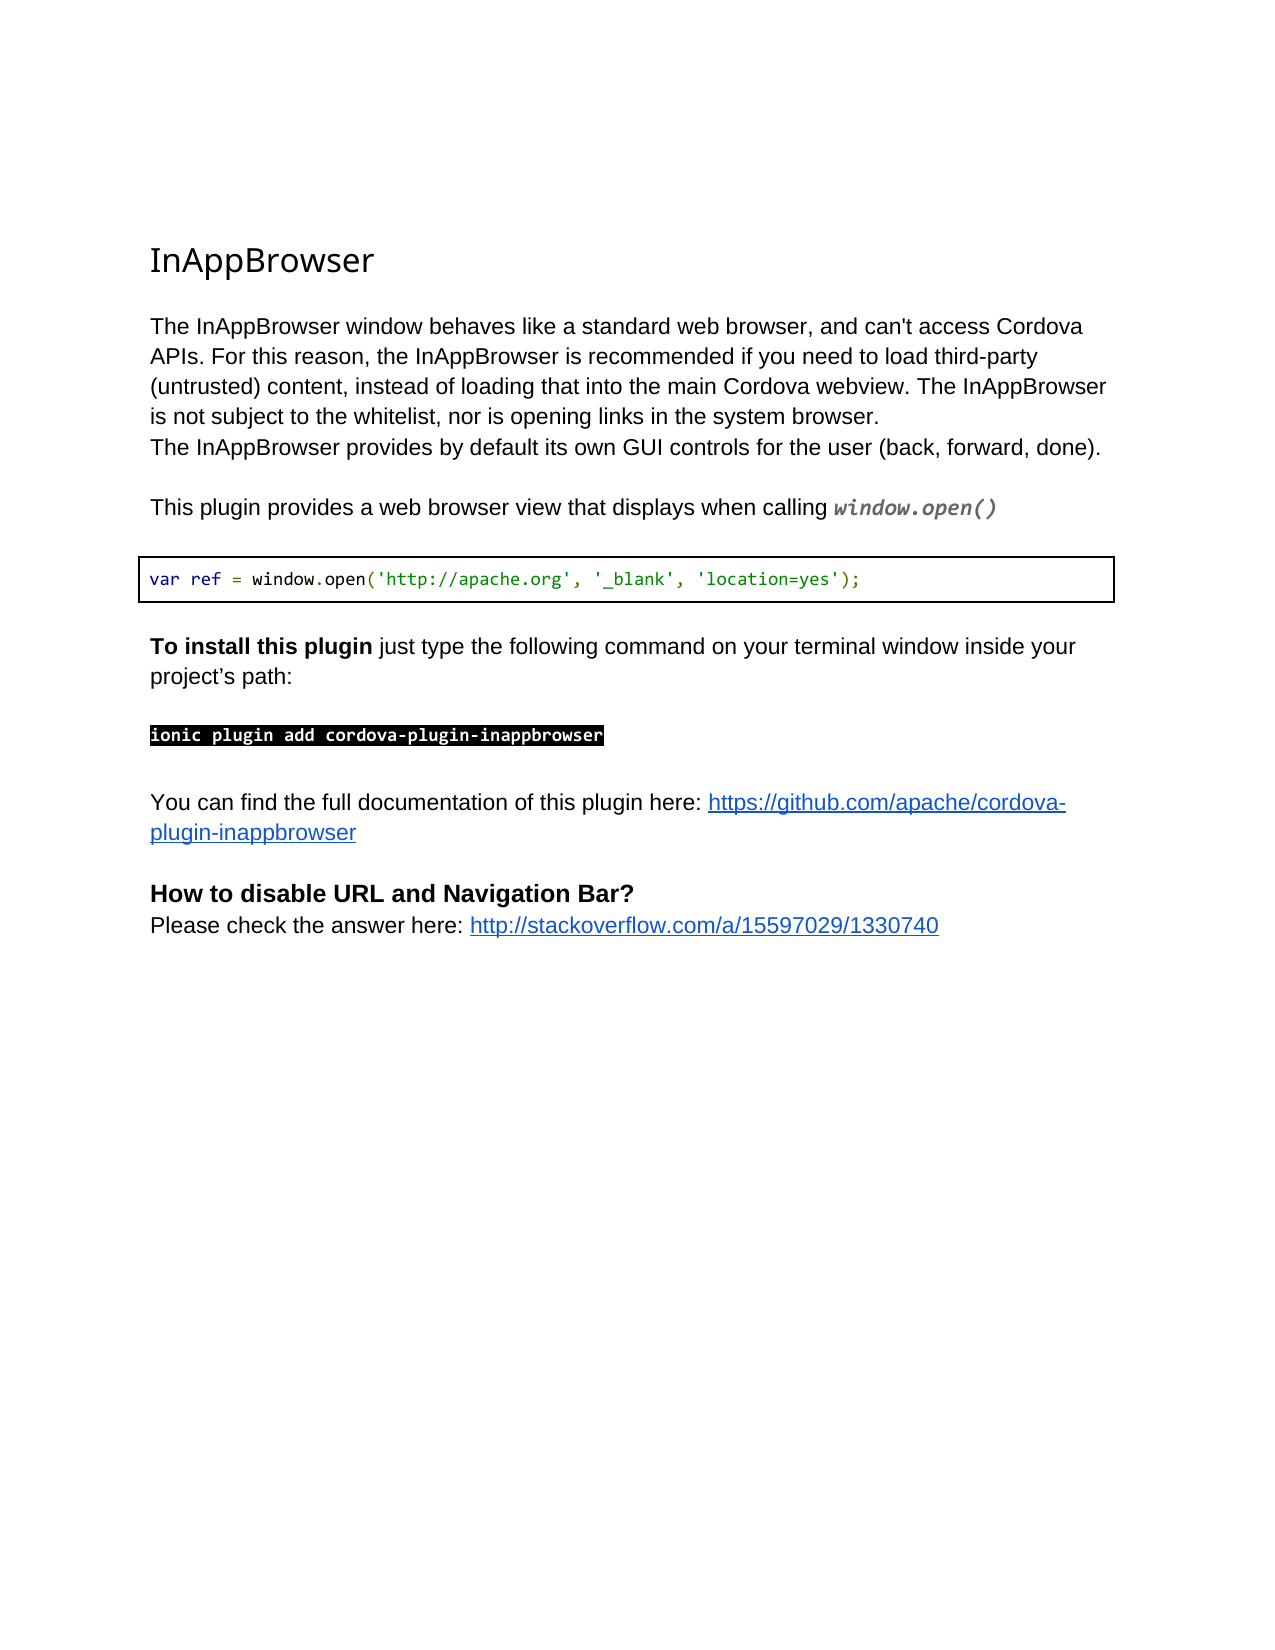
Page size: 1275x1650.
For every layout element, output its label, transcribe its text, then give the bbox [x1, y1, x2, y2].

text How to disable URL and Navigation Bar? [150, 879, 1125, 908]
subtitle InAppBrowser [150, 237, 1125, 282]
table_header var ref = window.open('http://apache.org', '_blank', 'location=yes'); [140, 558, 1113, 601]
text This plugin provides a web browser view that displays when calling window.open() [150, 494, 1125, 521]
text To install this plugin just type the following command on your terminal window inside your project’s path: [150, 633, 1125, 689]
text The InAppBrowser window behaves like a standard web browser, and can't access Cordova APIs. For this reason, the InAppBrowser is recommended if you need to load third-party (untrusted) content, instead of loading that into the main Cordova webview. The InAppBrowser is not subject to the whitelist, nor is opening links in the system browser. [150, 313, 1125, 430]
text Please check the answer here: http://stackoverflow.com/a/15597029/1330740 [150, 912, 1125, 939]
text The InAppBrowser provides by default its own GUI controls for the user (back, forward, done). [150, 433, 1125, 460]
text You can find the full documentation of this plugin here: https://github.com/apache/cordova-plugin-inappbrowser [150, 789, 1125, 845]
text ionic plugin add cordova-plugin-inappbrowser [150, 724, 1125, 746]
